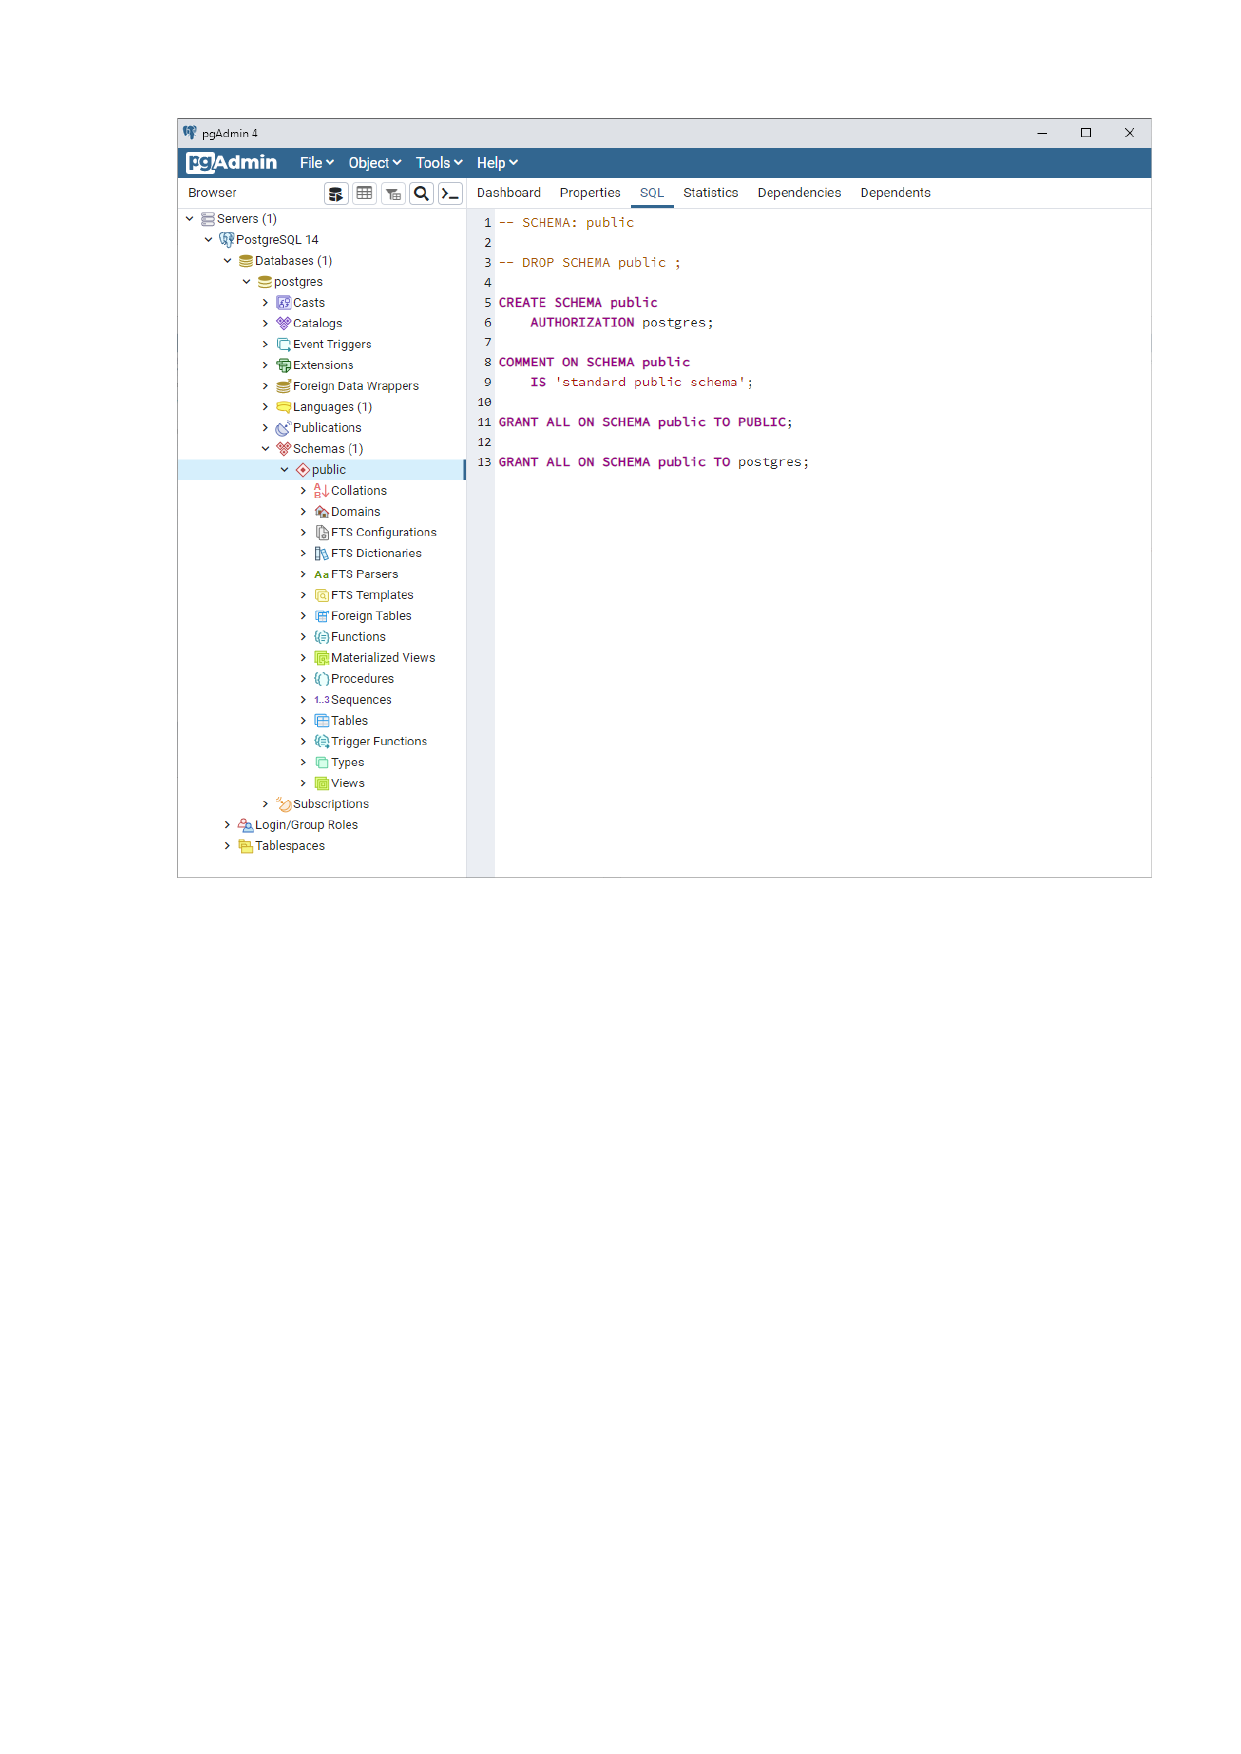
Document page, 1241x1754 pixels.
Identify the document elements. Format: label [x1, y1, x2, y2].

picture [177, 118, 1152, 878]
